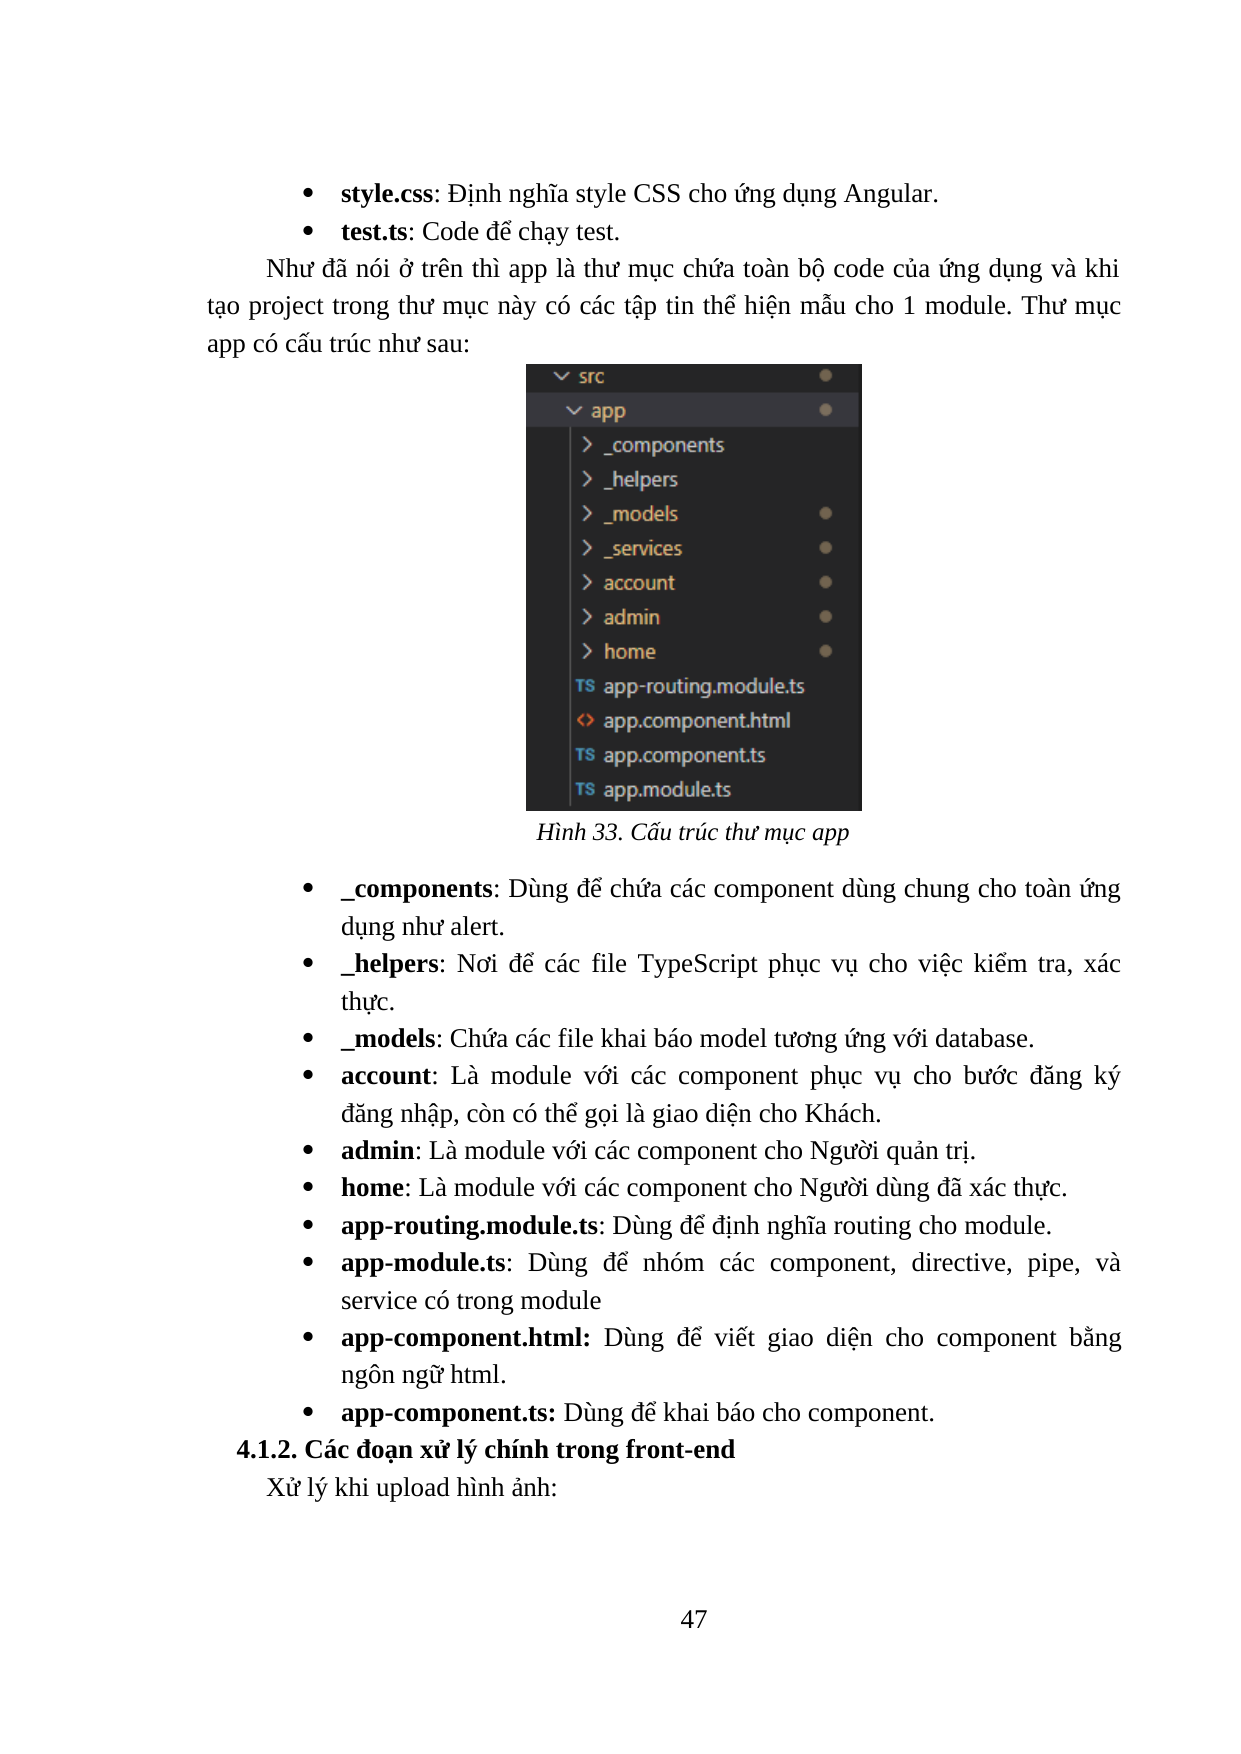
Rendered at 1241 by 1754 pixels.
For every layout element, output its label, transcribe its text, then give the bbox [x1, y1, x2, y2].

text Như đã nói ở trên thì app là thư mục chứa toàn bộ code của ứng dụng và khi tạo project trong thư mục này có các tập tin thể hiện mẫu cho 1 module. Thư mục app có cấu trúc như sau: [207, 252, 1122, 358]
list home: Là module với các component cho Người dùng đã xác thực. [303, 1172, 1122, 1203]
picture [526, 364, 862, 811]
text Xử lý khi upload hình ảnh: [207, 1471, 1122, 1502]
list style.css: Định nghĩa style CSS cho ứng dụng Angular. [303, 177, 1122, 208]
list app-component.ts: Dùng để khai báo cho component. [303, 1396, 1122, 1427]
subtitle 4.1.2. Các đoạn xử lý chính trong front-end [236, 1433, 1122, 1464]
list test.ts: Code để chạy test. [303, 215, 1122, 246]
list _helpers: Nơi để các file TypeScript phục vụ cho việc kiểm tra, xác thực. [303, 947, 1122, 1016]
list _components: Dùng để chứa các component dùng chung cho toàn ứng dụng như alert. [303, 872, 1122, 941]
list account: Là module với các component phục vụ cho bước đăng ký đăng nhập, còn có thể gọi là giao diện cho Khách. [303, 1059, 1122, 1128]
list app-component.html: Dùng để viết giao diện cho component bằng ngôn ngữ html. [303, 1321, 1122, 1390]
list app-module.ts: Dùng để nhóm các component, directive, pipe, và service có trong module [303, 1247, 1122, 1315]
text Hình 33. Cấu trúc thư mục app [207, 817, 1122, 846]
list _models: Chứa các file khai báo model tương ứng với database. [303, 1022, 1122, 1053]
list admin: Là module với các component cho Người quản trị. [303, 1134, 1122, 1165]
list app-routing.module.ts: Dùng để định nghĩa routing cho module. [303, 1209, 1122, 1240]
